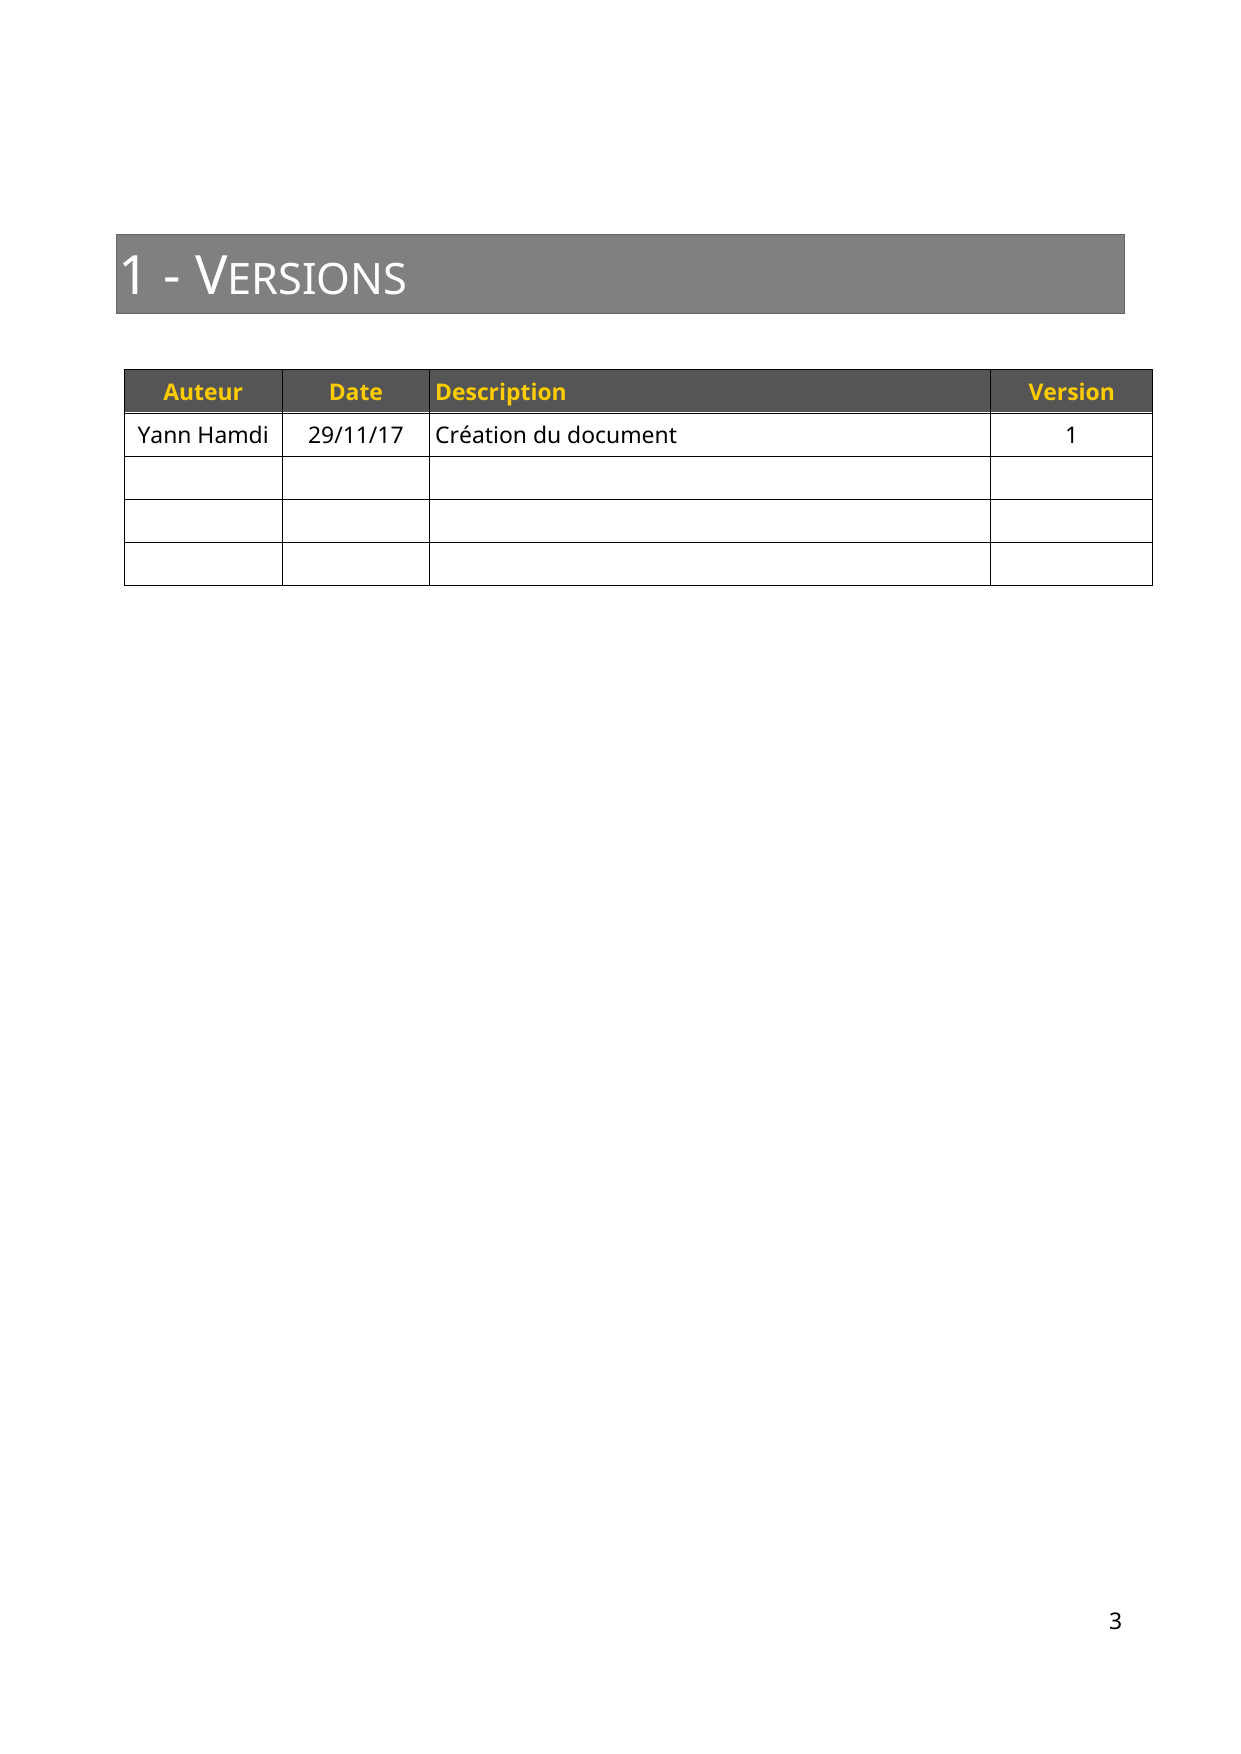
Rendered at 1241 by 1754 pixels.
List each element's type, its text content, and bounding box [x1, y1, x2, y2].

table_cell [283, 543, 429, 585]
table_header Description [430, 370, 990, 412]
table_cell [125, 543, 282, 585]
table_cell [125, 500, 282, 542]
table_cell [430, 543, 990, 585]
table_cell [430, 500, 990, 542]
table_cell [991, 457, 1152, 499]
table_cell [991, 500, 1152, 542]
subtitle Versions [117, 235, 1124, 313]
table_header Auteur [125, 370, 282, 412]
table_cell Yann Hamdi [125, 414, 282, 456]
table_cell [430, 457, 990, 499]
table_cell [991, 543, 1152, 585]
table_cell [283, 500, 429, 542]
table_cell 29/11/17 [283, 414, 429, 456]
table_cell Création du document [430, 414, 990, 456]
table_header Date [283, 370, 429, 412]
table_cell [125, 457, 282, 499]
table_cell [283, 457, 429, 499]
table_header Version [991, 370, 1152, 412]
table_cell 1 [991, 414, 1152, 456]
